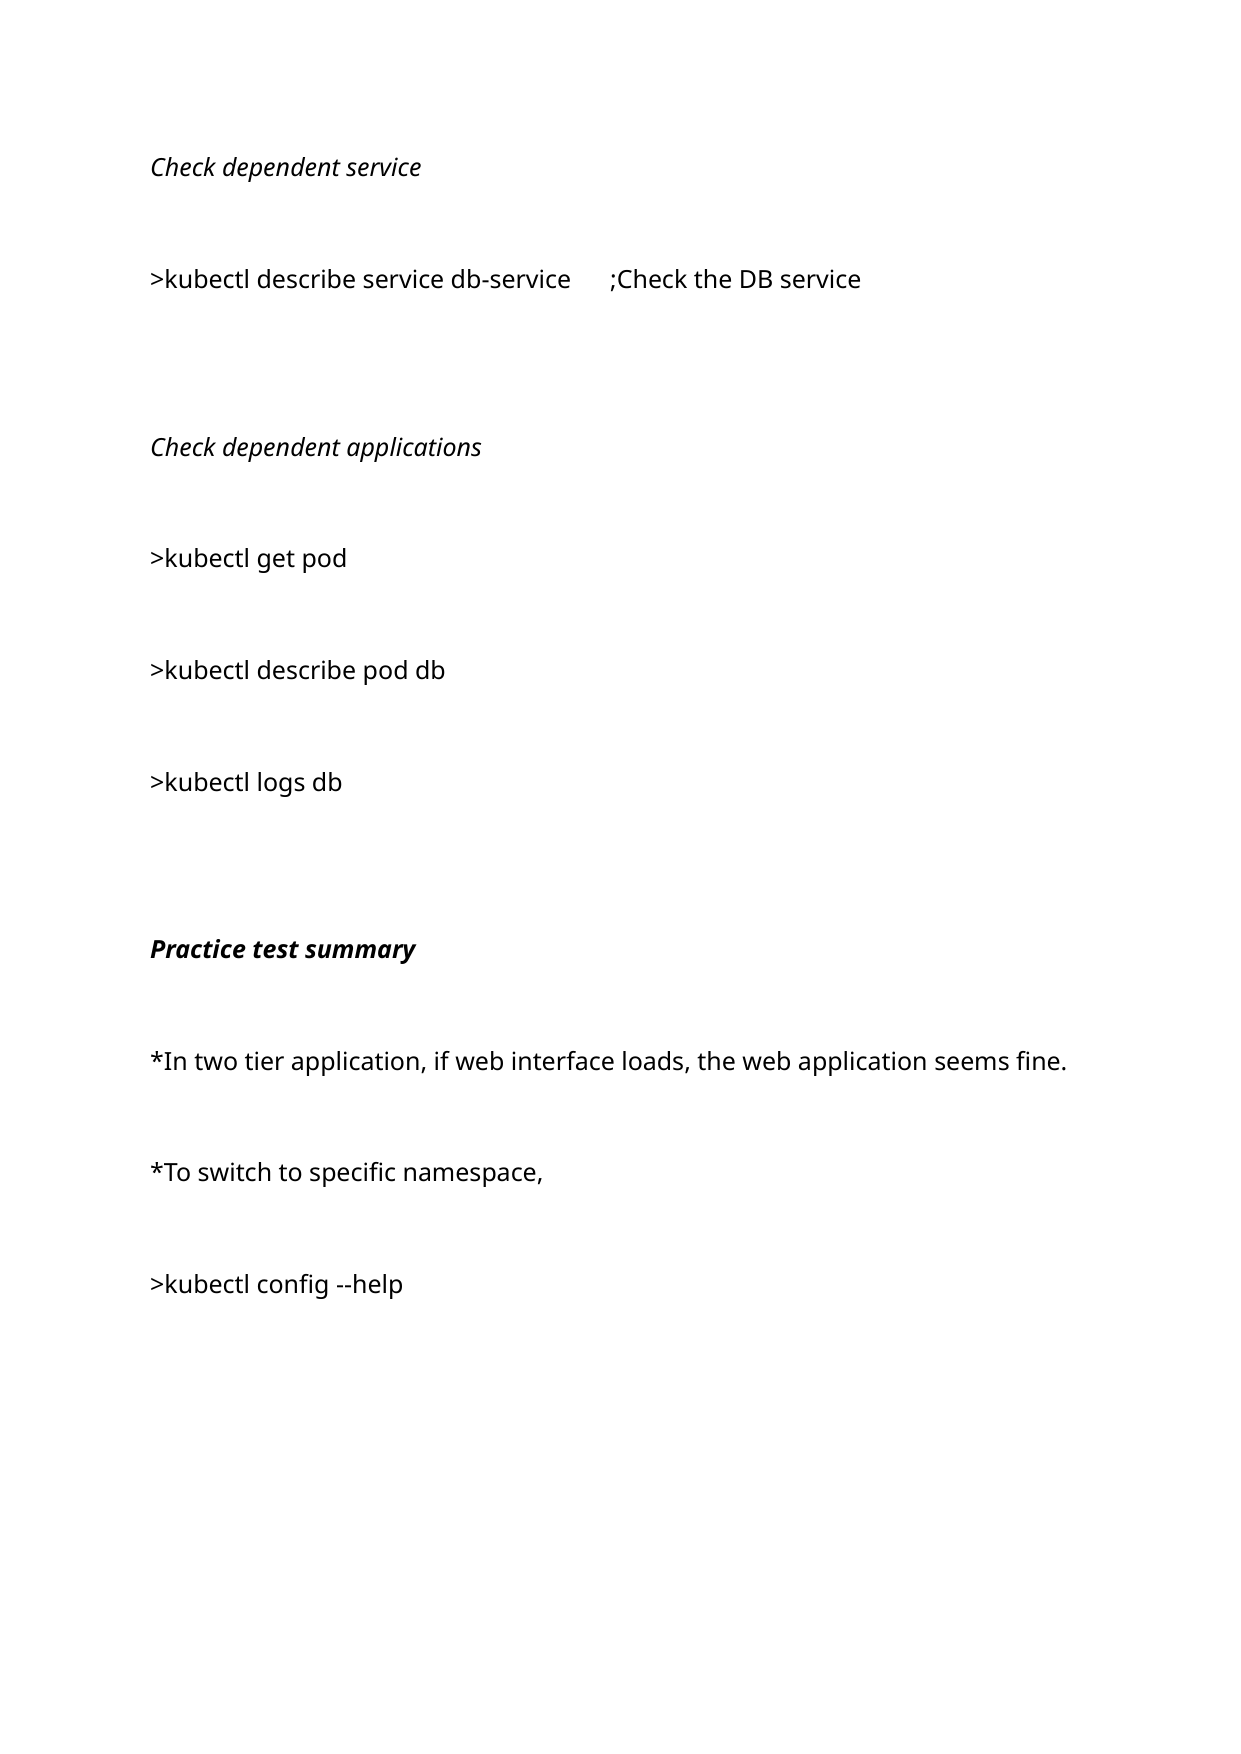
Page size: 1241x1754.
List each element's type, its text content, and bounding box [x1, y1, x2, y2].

text >kubectl logs db [150, 764, 1090, 798]
text >kubectl describe service db-service ;Check the DB service [150, 262, 1090, 296]
text Check dependent applications [150, 429, 1090, 463]
text >kubectl get pod [150, 541, 1090, 575]
text >kubectl describe pod db [150, 652, 1090, 687]
text Check dependent service [150, 150, 1090, 184]
text Practice test summary [150, 932, 1090, 966]
text *In two tier application, if web interface loads, the web application seems fine. [150, 1043, 1090, 1077]
text >kubectl config --help [150, 1267, 1090, 1301]
text *To switch to specific namespace, [150, 1155, 1090, 1189]
